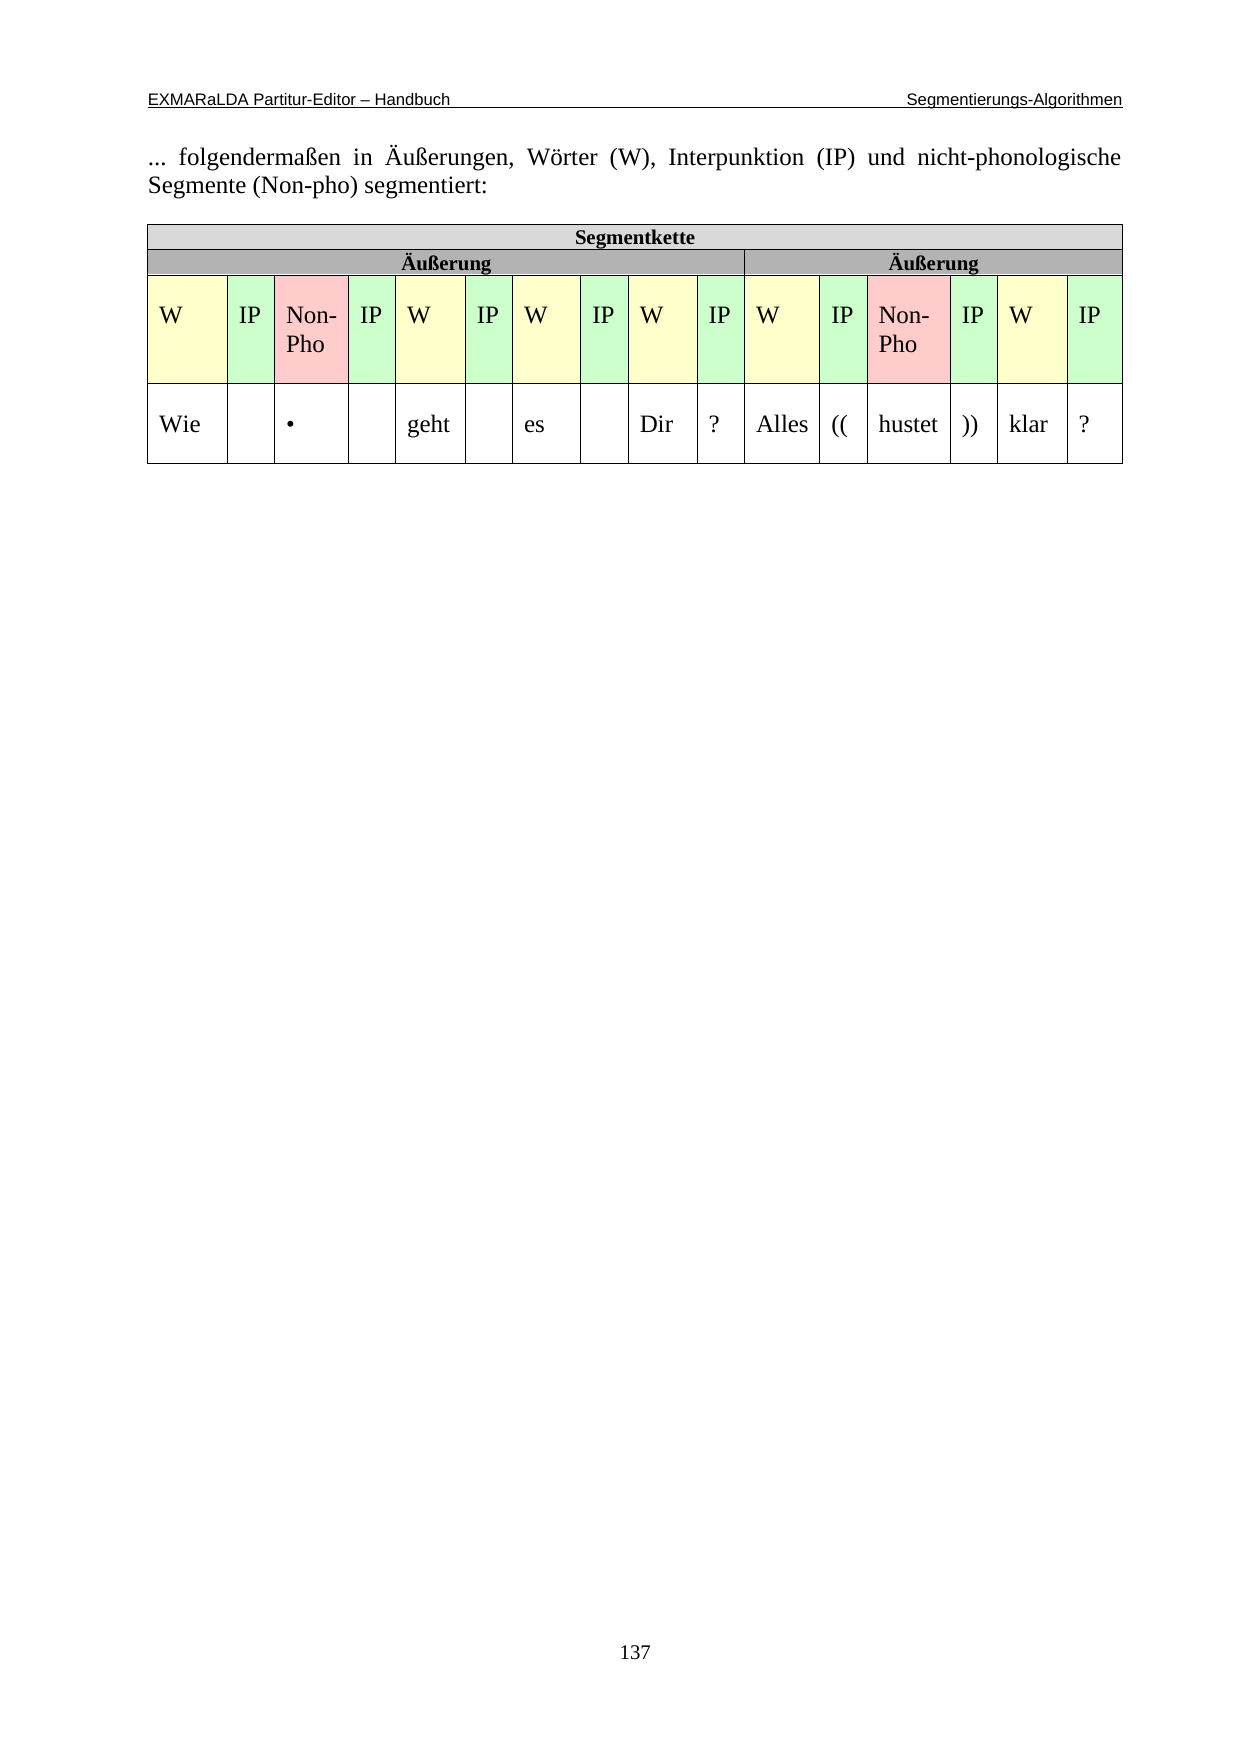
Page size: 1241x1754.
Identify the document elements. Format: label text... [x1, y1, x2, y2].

table_cell Alles [745, 384, 819, 463]
table_cell )) [951, 384, 997, 463]
table_cell (( [820, 384, 867, 463]
table_cell ? [1068, 384, 1122, 463]
table_cell IP [1068, 276, 1122, 383]
table_cell IP [951, 276, 997, 383]
table_cell IP [698, 276, 744, 383]
table_cell geht [396, 384, 465, 463]
table_cell es [513, 384, 580, 463]
table_header Segmentkette [148, 225, 1122, 249]
table_cell [349, 384, 395, 463]
table_cell Wie [148, 384, 227, 463]
table_cell Non-Pho [868, 276, 950, 383]
table_cell W [148, 276, 227, 383]
table_cell klar [998, 384, 1067, 463]
table_cell IP [349, 276, 395, 383]
table_cell hustet [868, 384, 950, 463]
table_cell • [275, 384, 348, 463]
table_cell ? [698, 384, 744, 463]
table_cell [581, 384, 628, 463]
table_cell IP [581, 276, 628, 383]
table_cell Dir [629, 384, 697, 463]
table_cell W [513, 276, 580, 383]
table_cell Äußerung [745, 250, 1122, 274]
table_cell Äußerung [148, 250, 744, 274]
table_cell IP [228, 276, 274, 383]
table_cell [228, 384, 274, 463]
table_cell W [396, 276, 465, 383]
table_cell [466, 384, 512, 463]
table_cell Non-Pho [275, 276, 348, 383]
table_cell IP [820, 276, 867, 383]
table_cell W [998, 276, 1067, 383]
text ... folgendermaßen in Äußerungen, Wörter (W), Interpunktion (IP) und nicht-phonologische Segmente (Non-pho) segmentiert: [148, 142, 1122, 199]
table_cell W [629, 276, 697, 383]
table_cell W [745, 276, 819, 383]
table_cell IP [466, 276, 512, 383]
